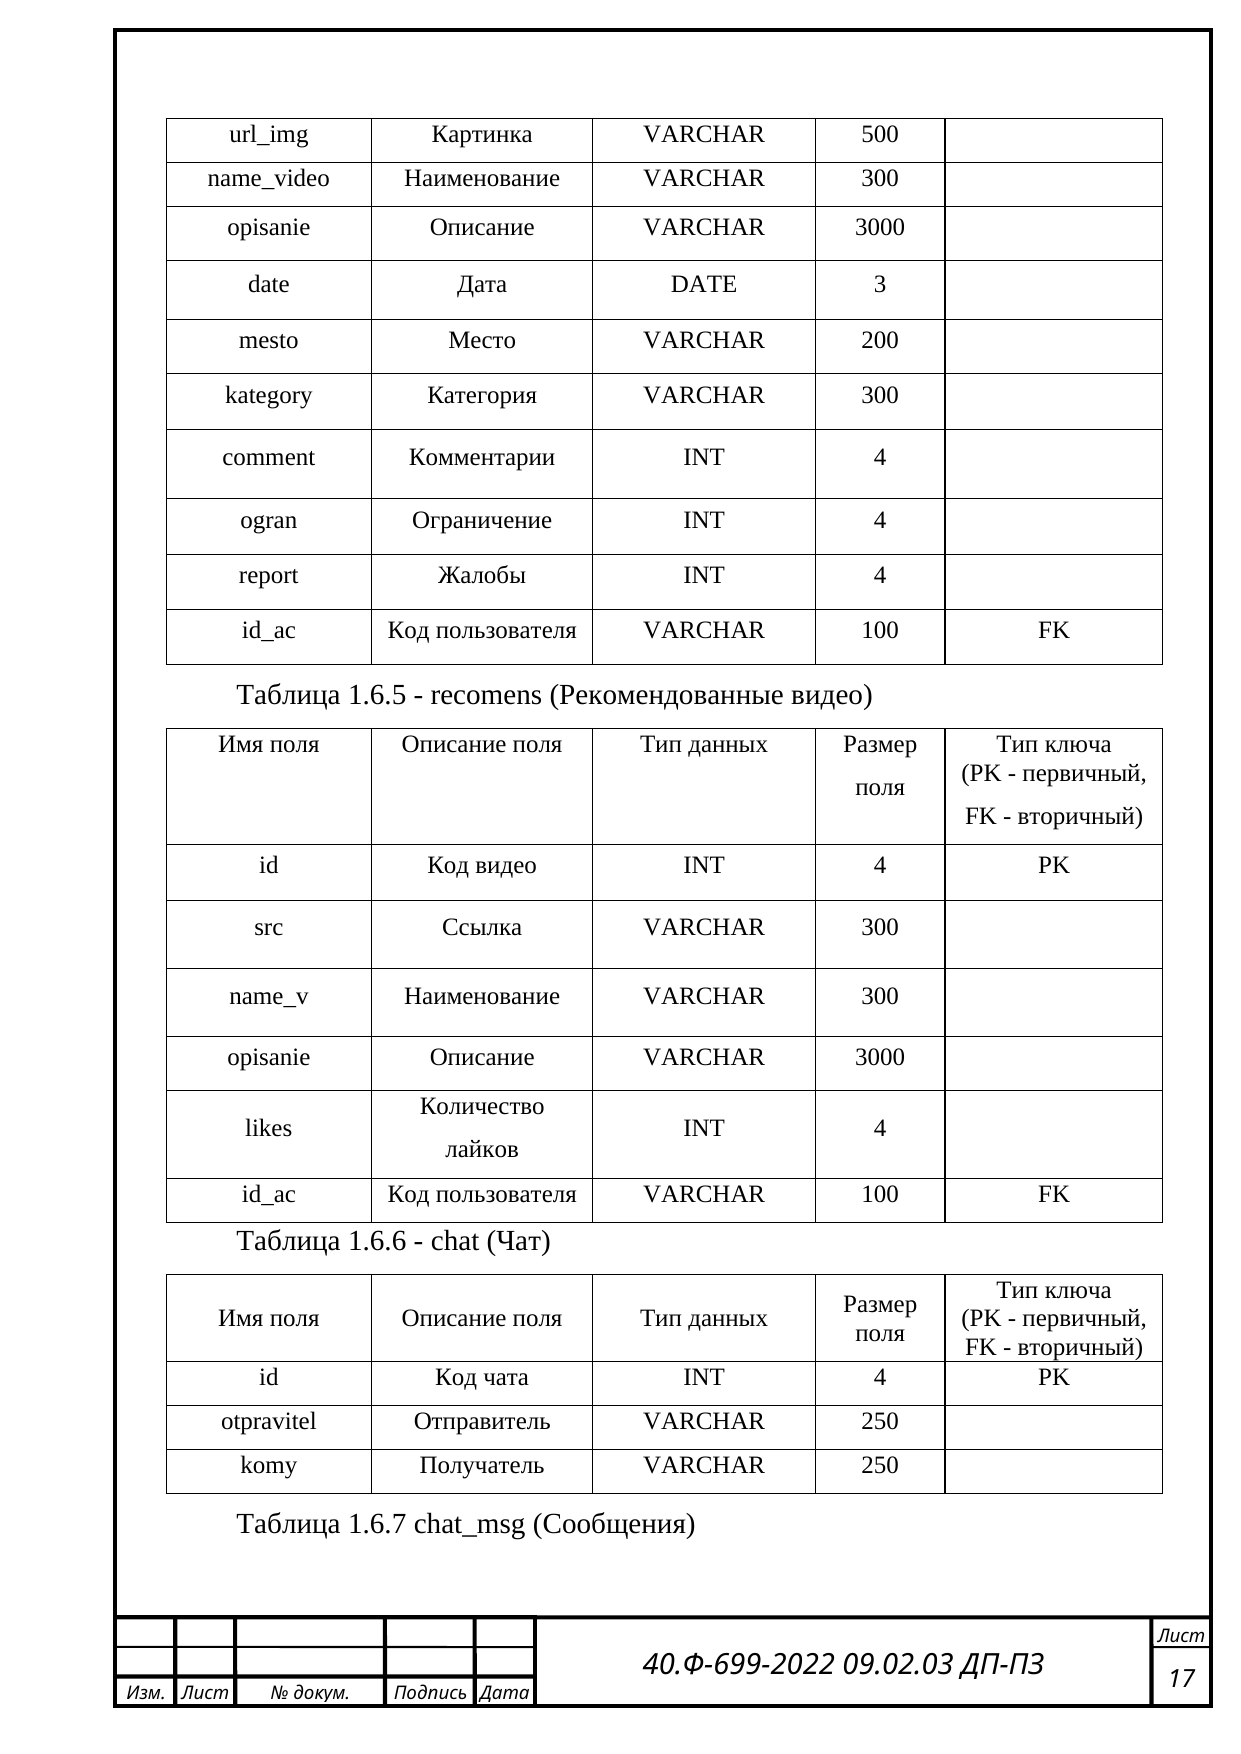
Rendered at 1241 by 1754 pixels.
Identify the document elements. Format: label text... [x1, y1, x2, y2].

table_header Размер поля [816, 729, 944, 844]
table_cell opisanie [167, 1037, 371, 1090]
table_cell 300 [816, 969, 944, 1036]
table_cell 3 [816, 261, 944, 319]
table_cell VARCHAR [593, 969, 815, 1036]
table_cell Ограничение [372, 499, 592, 554]
table_cell Комментарии [372, 430, 592, 498]
table_header Имя поля [167, 729, 371, 844]
table_cell 4 [816, 555, 944, 608]
text Таблица 1.6.5 - recomens (Рекомендованные видео) [177, 677, 1181, 711]
table_cell VARCHAR [593, 320, 815, 373]
table_cell DATE [593, 261, 815, 319]
table_cell INT [593, 555, 815, 608]
table_header 500 [816, 119, 944, 162]
table_cell 4 [816, 1362, 944, 1405]
table_cell INT [593, 1362, 815, 1405]
table_cell [946, 163, 1162, 206]
table_cell Дата [372, 261, 592, 319]
table_cell VARCHAR [593, 207, 815, 260]
text Таблица 1.6.6 - chat (Чат) [177, 1223, 1181, 1257]
table_cell id [167, 845, 371, 899]
table_header Описание поля [372, 1275, 592, 1361]
table_cell otpravitel [167, 1406, 371, 1449]
table_cell [946, 261, 1162, 319]
table_cell VARCHAR [593, 1406, 815, 1449]
table_cell 200 [816, 320, 944, 373]
table_cell Наименование [372, 969, 592, 1036]
table_header Тип данных [593, 729, 815, 844]
table_cell id_ac [167, 610, 371, 664]
table_cell [946, 207, 1162, 260]
table_header [946, 119, 1162, 162]
table_header Картинка [372, 119, 592, 162]
table_header Размер поля [816, 1275, 944, 1361]
table_cell Описание [372, 207, 592, 260]
table_cell 4 [816, 499, 944, 554]
table_cell ogran [167, 499, 371, 554]
table_cell 4 [816, 430, 944, 498]
table_cell INT [593, 499, 815, 554]
table_cell Категория [372, 374, 592, 429]
table_cell date [167, 261, 371, 319]
table_cell [946, 1450, 1162, 1493]
table_cell [946, 374, 1162, 429]
table_cell Описание [372, 1037, 592, 1090]
table_cell Отправитель [372, 1406, 592, 1449]
text Таблица 1.6.7 chat_msg (Сообщения) [177, 1507, 1181, 1540]
table_cell name_v [167, 969, 371, 1036]
table_header Тип данных [593, 1275, 815, 1361]
table_cell opisanie [167, 207, 371, 260]
table_cell Получатель [372, 1450, 592, 1493]
table_cell komy [167, 1450, 371, 1493]
table_cell Жалобы [372, 555, 592, 608]
table_cell [946, 320, 1162, 373]
table_cell VARCHAR [593, 901, 815, 967]
table_cell report [167, 555, 371, 608]
table_cell 3000 [816, 207, 944, 260]
table_cell 300 [816, 901, 944, 967]
table_header Тип ключа (PK - первичный, FK - вторичный) [946, 729, 1162, 844]
table_header url_img [167, 119, 371, 162]
table_cell FK [946, 1179, 1162, 1222]
table_cell PK [946, 1362, 1162, 1405]
table_cell VARCHAR [593, 1179, 815, 1222]
table_cell [946, 1091, 1162, 1178]
table_cell Количество лайков [372, 1091, 592, 1178]
table_cell [946, 499, 1162, 554]
table_cell Код видео [372, 845, 592, 899]
table_cell comment [167, 430, 371, 498]
table_cell mesto [167, 320, 371, 373]
table_cell [946, 901, 1162, 967]
table_cell Код пользователя [372, 1179, 592, 1222]
table_cell likes [167, 1091, 371, 1178]
table_cell src [167, 901, 371, 967]
table_cell 4 [816, 1091, 944, 1178]
table_cell VARCHAR [593, 1037, 815, 1090]
table_cell [946, 1406, 1162, 1449]
table_cell INT [593, 845, 815, 899]
table_cell 100 [816, 610, 944, 664]
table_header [946, 1275, 1162, 1361]
table_cell 250 [816, 1450, 944, 1493]
table_cell VARCHAR [593, 610, 815, 664]
table_cell [946, 1037, 1162, 1090]
table_cell 4 [816, 845, 944, 899]
table_cell kategory [167, 374, 371, 429]
table_cell Код чата [372, 1362, 592, 1405]
table_cell Наименование [372, 163, 592, 206]
table_cell INT [593, 1091, 815, 1178]
table_cell 250 [816, 1406, 944, 1449]
table_cell Место [372, 320, 592, 373]
table_header VARCHAR [593, 119, 815, 162]
table_cell FK [946, 610, 1162, 664]
table_cell [946, 969, 1162, 1036]
table_header Имя поля [167, 1275, 371, 1361]
table_cell 3000 [816, 1037, 944, 1090]
table_cell [946, 555, 1162, 608]
table_cell VARCHAR [593, 163, 815, 206]
table_cell PK [946, 845, 1162, 899]
table_cell VARCHAR [593, 374, 815, 429]
table_cell id_ac [167, 1179, 371, 1222]
table_cell id [167, 1362, 371, 1405]
table_cell Код пользователя [372, 610, 592, 664]
table_cell 300 [816, 163, 944, 206]
table_cell VARCHAR [593, 1450, 815, 1493]
table_cell name_video [167, 163, 371, 206]
table_cell 300 [816, 374, 944, 429]
table_cell [946, 430, 1162, 498]
table_header Описание поля [372, 729, 592, 844]
table_cell Ссылка [372, 901, 592, 967]
table_cell INT [593, 430, 815, 498]
table_cell 100 [816, 1179, 944, 1222]
